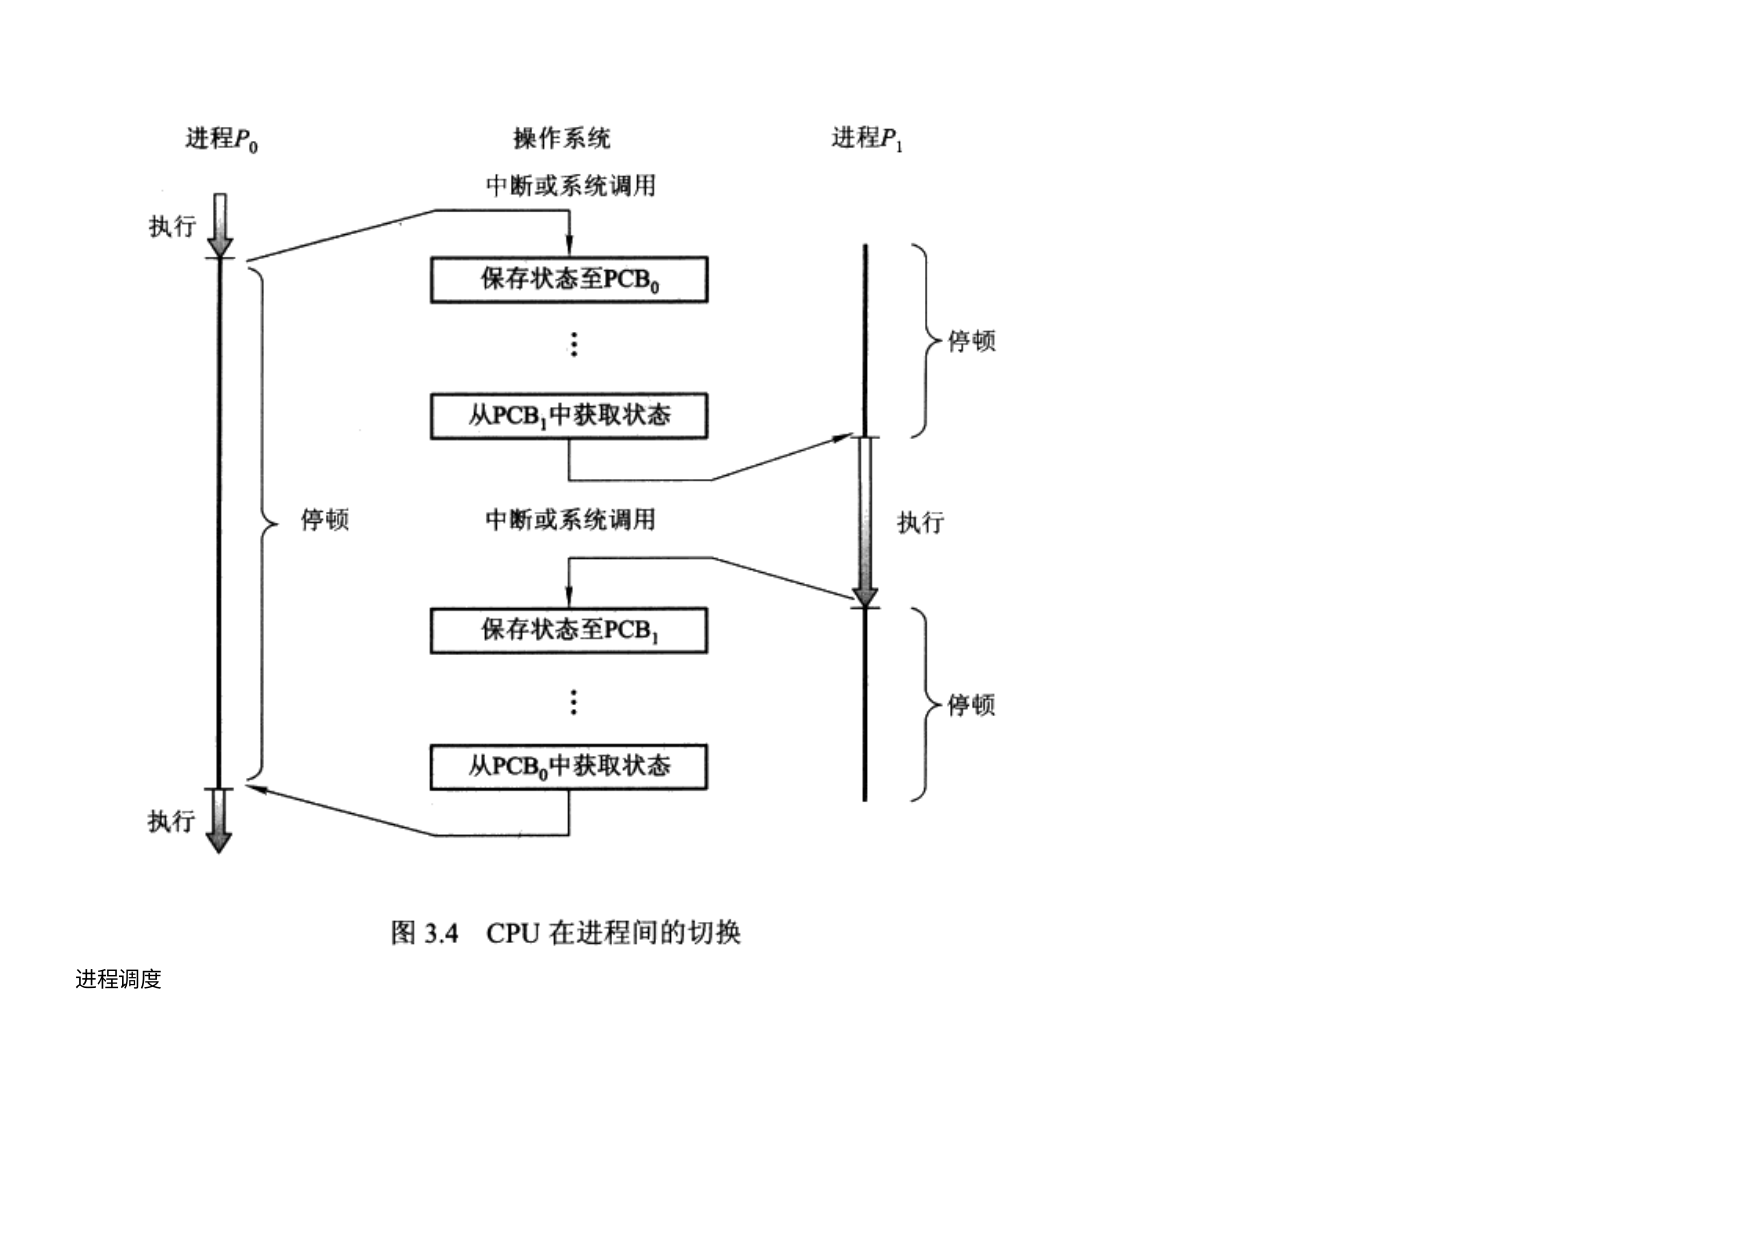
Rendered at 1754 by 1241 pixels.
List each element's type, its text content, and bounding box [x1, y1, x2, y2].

text 进程调度 [75, 961, 1679, 994]
